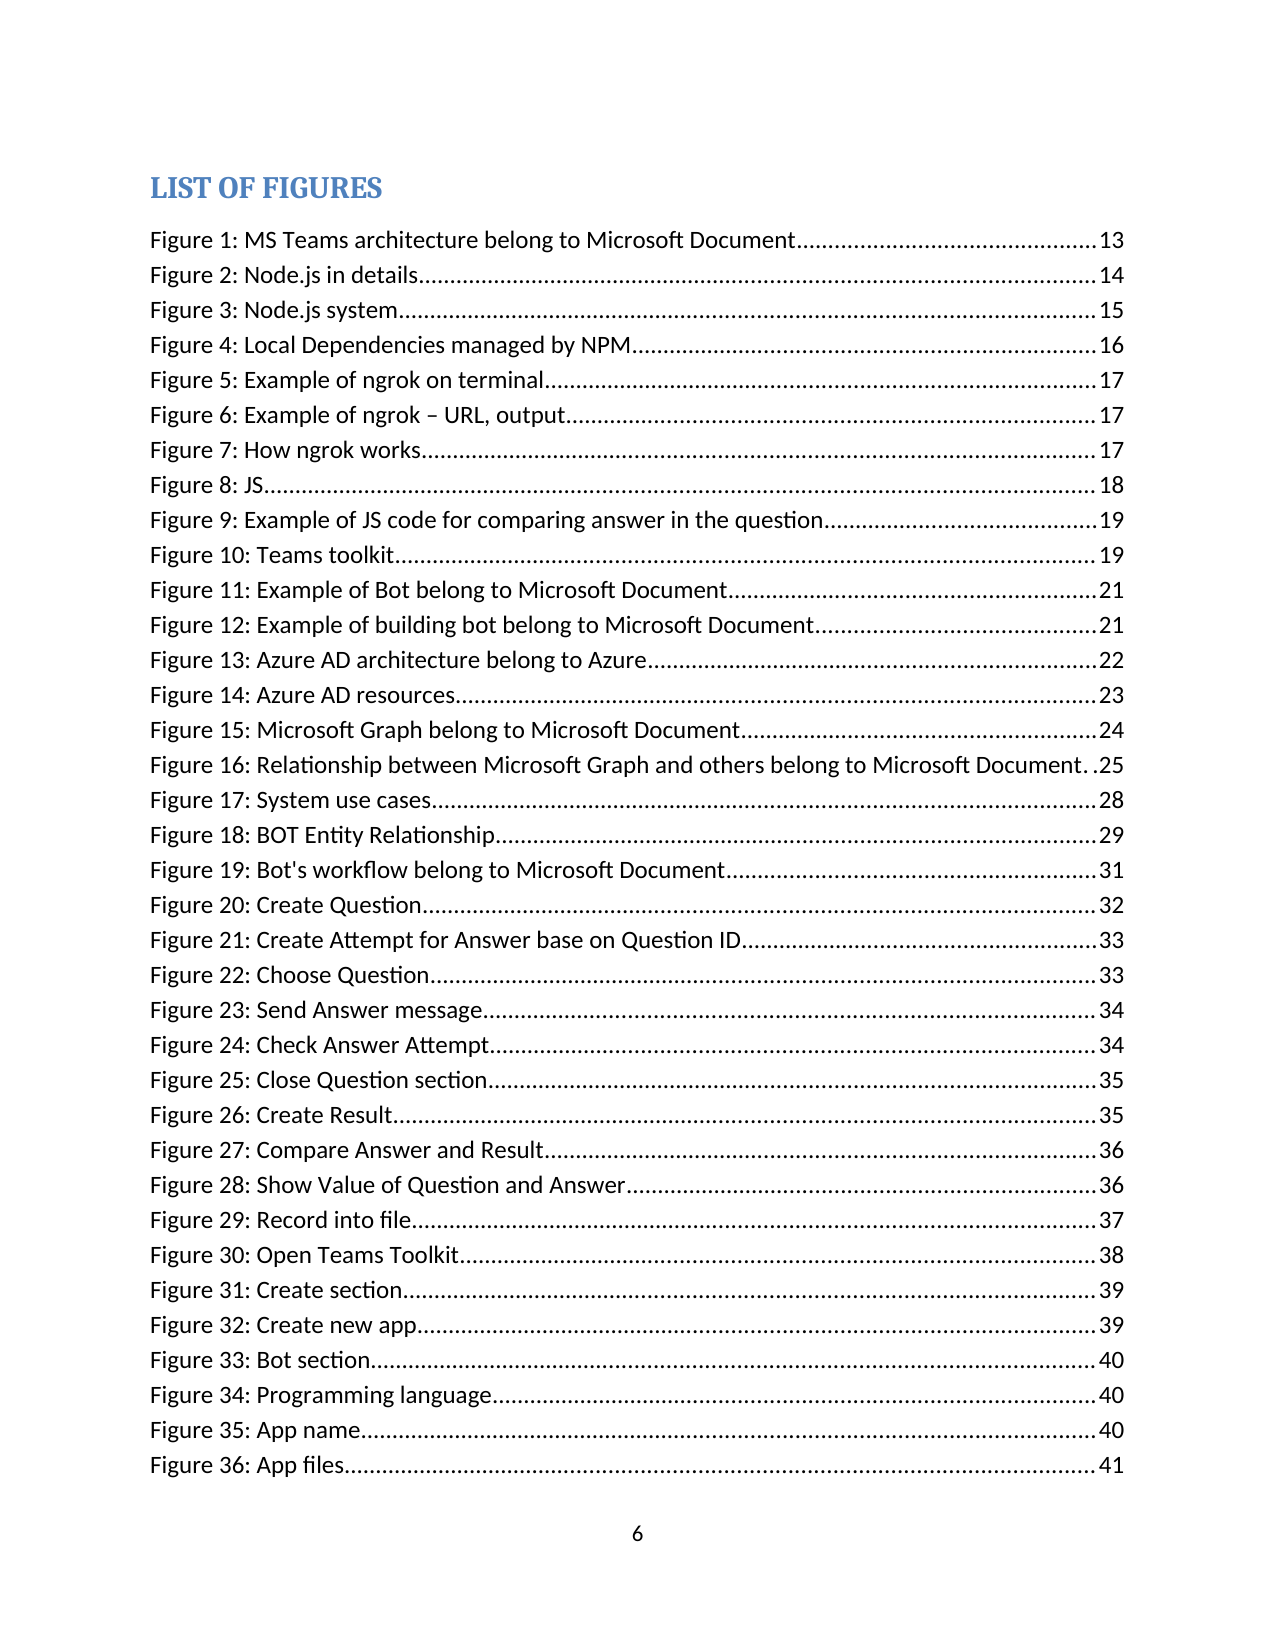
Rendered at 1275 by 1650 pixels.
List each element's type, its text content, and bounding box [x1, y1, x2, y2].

text Figure 12: Example of building bot belong to Microsoft Document 21 [150, 610, 1125, 640]
text Figure 24: Check Answer Attempt 34 [150, 1030, 1125, 1060]
text Figure 6: Example of ngrok – URL, output 17 [150, 400, 1125, 430]
text LIST OF FIGURES [150, 171, 1125, 207]
text Figure 18: BOT Entity Relationship 29 [150, 820, 1125, 850]
text Figure 11: Example of Bot belong to Microsoft Document 21 [150, 575, 1125, 605]
text Figure 10: Teams toolkit 19 [150, 540, 1125, 570]
text Figure 34: Programming language 40 [150, 1380, 1125, 1410]
text Figure 1: MS Teams architecture belong to Microsoft Document 13 [150, 225, 1125, 255]
text Figure 36: App files 41 [150, 1450, 1125, 1480]
text Figure 20: Create Question 32 [150, 890, 1125, 920]
text Figure 26: Create Result 35 [150, 1100, 1125, 1130]
text Figure 9: Example of JS code for comparing answer in the question 19 [150, 505, 1125, 535]
text Figure 5: Example of ngrok on terminal 17 [150, 365, 1125, 395]
text Figure 15: Microsoft Graph belong to Microsoft Document 24 [150, 715, 1125, 745]
text Figure 23: Send Answer message 34 [150, 995, 1125, 1025]
text Figure 29: Record into file 37 [150, 1205, 1125, 1235]
text Figure 17: System use cases 28 [150, 785, 1125, 815]
text Figure 35: App name 40 [150, 1415, 1125, 1445]
text Figure 33: Bot section 40 [150, 1345, 1125, 1375]
text Figure 21: Create Attempt for Answer base on Question ID 33 [150, 925, 1125, 955]
text Figure 16: Relationship between Microsoft Graph and others belong to Microsoft Document 25 [150, 750, 1125, 780]
text Figure 22: Choose Question 33 [150, 960, 1125, 990]
text Figure 25: Close Question section 35 [150, 1065, 1125, 1095]
text Figure 8: JS 18 [150, 470, 1125, 500]
text Figure 27: Compare Answer and Result 36 [150, 1135, 1125, 1165]
text Figure 30: Open Teams Toolkit 38 [150, 1240, 1125, 1270]
text Figure 31: Create section 39 [150, 1275, 1125, 1305]
text Figure 28: Show Value of Question and Answer 36 [150, 1170, 1125, 1200]
text Figure 13: Azure AD architecture belong to Azure 22 [150, 645, 1125, 675]
text Figure 4: Local Dependencies managed by NPM 16 [150, 330, 1125, 360]
text Figure 14: Azure AD resources 23 [150, 680, 1125, 710]
text Figure 2: Node.js in details 14 [150, 260, 1125, 290]
text Figure 32: Create new app 39 [150, 1310, 1125, 1340]
text Figure 3: Node.js system 15 [150, 295, 1125, 325]
text Figure 19: Bot's workflow belong to Microsoft Document 31 [150, 855, 1125, 885]
text Figure 7: How ngrok works 17 [150, 435, 1125, 465]
